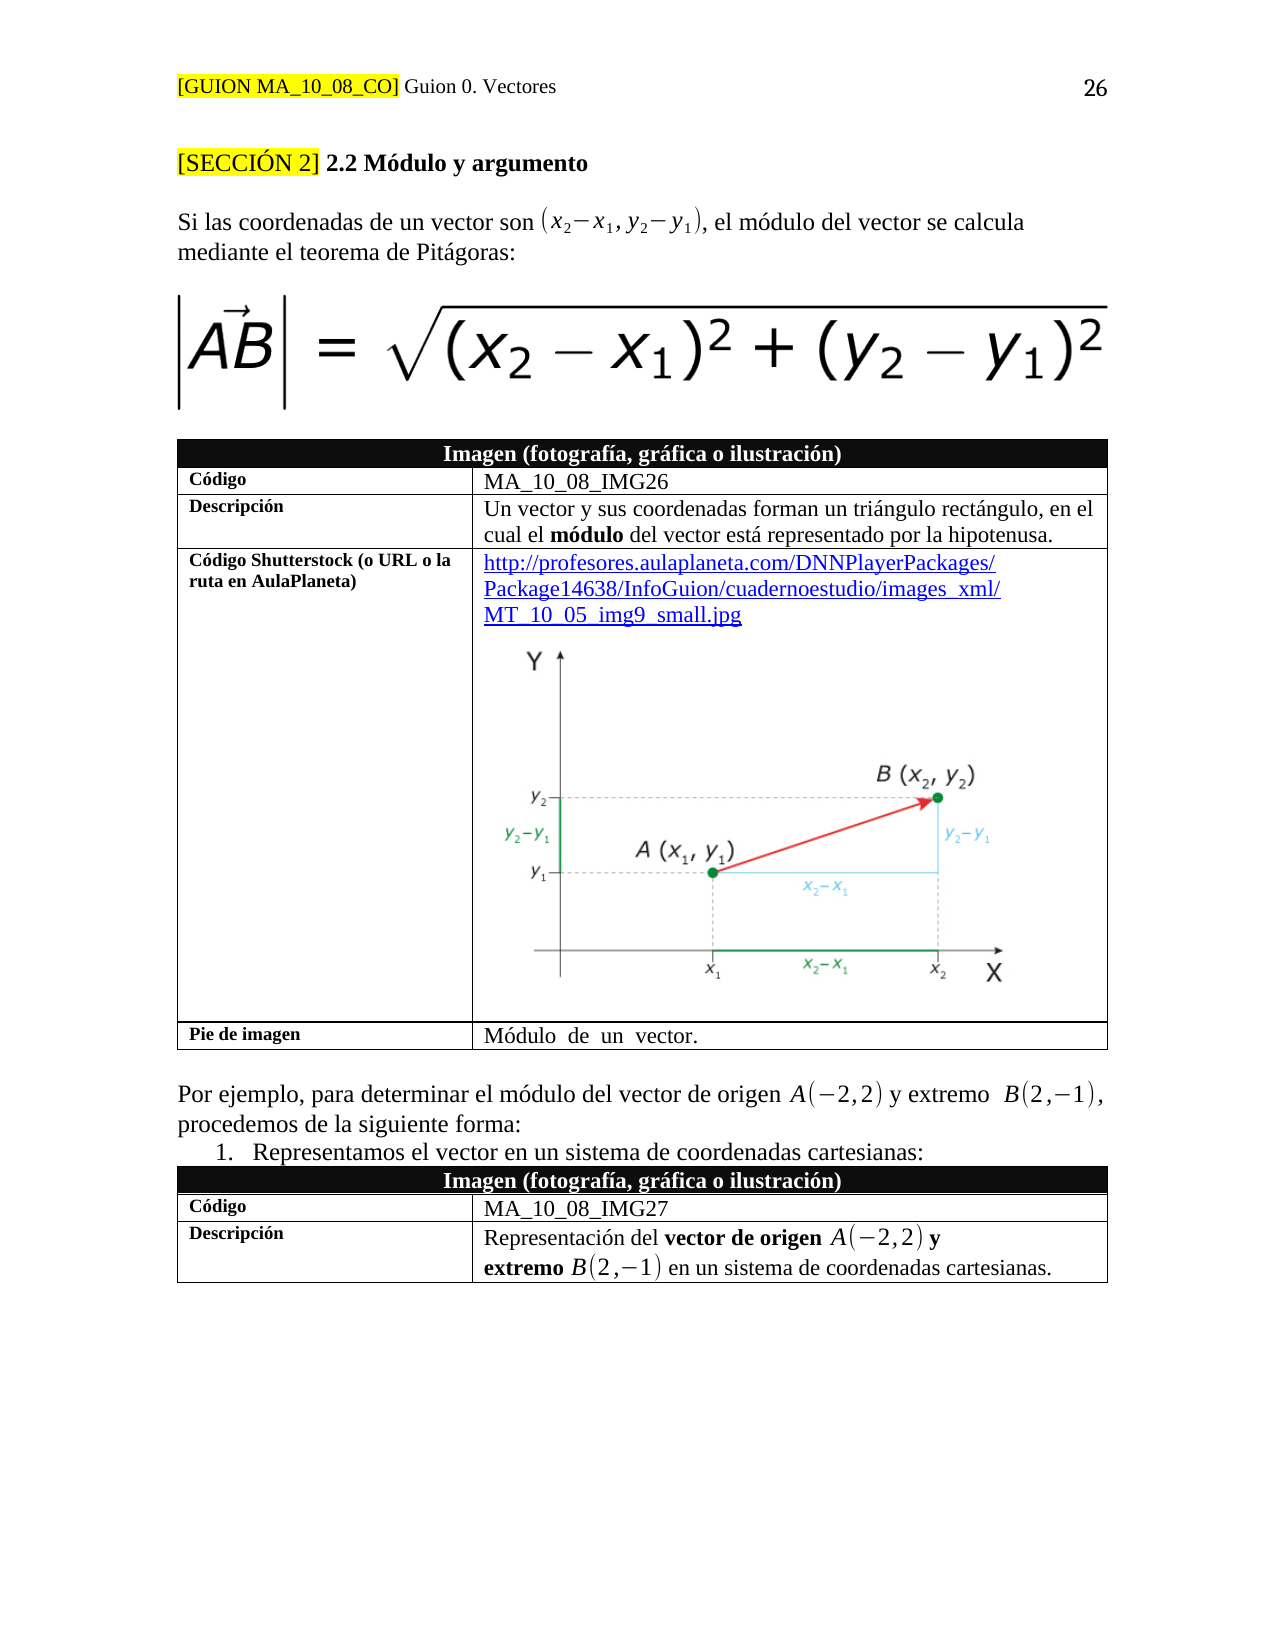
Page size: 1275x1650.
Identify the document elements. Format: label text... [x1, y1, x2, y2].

table_header Imagen (fotografía, gráfica o ilustración) [178, 1167, 1107, 1193]
table_cell Código Shutterstock (o URL o la ruta en AulaPlaneta) [178, 549, 472, 1021]
list Representamos el vector en un sistema de coordenadas cartesianas: [215, 1137, 1107, 1166]
table_cell Representación del vector de origen y extremo en un sistema de coordenadas cartesianas. [473, 1222, 1107, 1282]
table_header Imagen (fotografía, gráfica o ilustración) [178, 440, 1107, 467]
text Si las coordenadas de un vector son , el módulo del vector se calcula mediante el teorema de Pitágoras: [177, 176, 1107, 266]
table_cell Código [178, 468, 472, 494]
table_cell Un vector y sus coordenadas forman un triángulo rectángulo, en el cual el módulo del vector está representado por la hipotenusa. [473, 495, 1107, 548]
table_cell Módulo de un vector. [473, 1023, 1107, 1049]
table_cell Descripción [178, 495, 472, 548]
table_cell MA_10_08_IMG27 [473, 1195, 1107, 1221]
text [SECCIÓN 2] 2.2 Módulo y argumento [319, 148, 1107, 176]
table_cell Descripción [178, 1222, 472, 1282]
picture [483, 627, 1015, 996]
text Por ejemplo, para determinar el módulo del vector de origen y extremo procedemos de la siguiente forma: [177, 1079, 1107, 1137]
table_cell Código [178, 1195, 472, 1221]
picture [177, 294, 1108, 411]
table_cell MA_10_08_IMG26 [473, 468, 1107, 494]
table_cell Pie de imagen [178, 1023, 472, 1049]
table_cell http://profesores.aulaplaneta.com/DNNPlayerPackages/Package14638/InfoGuion/cuadernoestudio/images_xml/MT_10_05_img9_small.jpg [473, 549, 1107, 1021]
